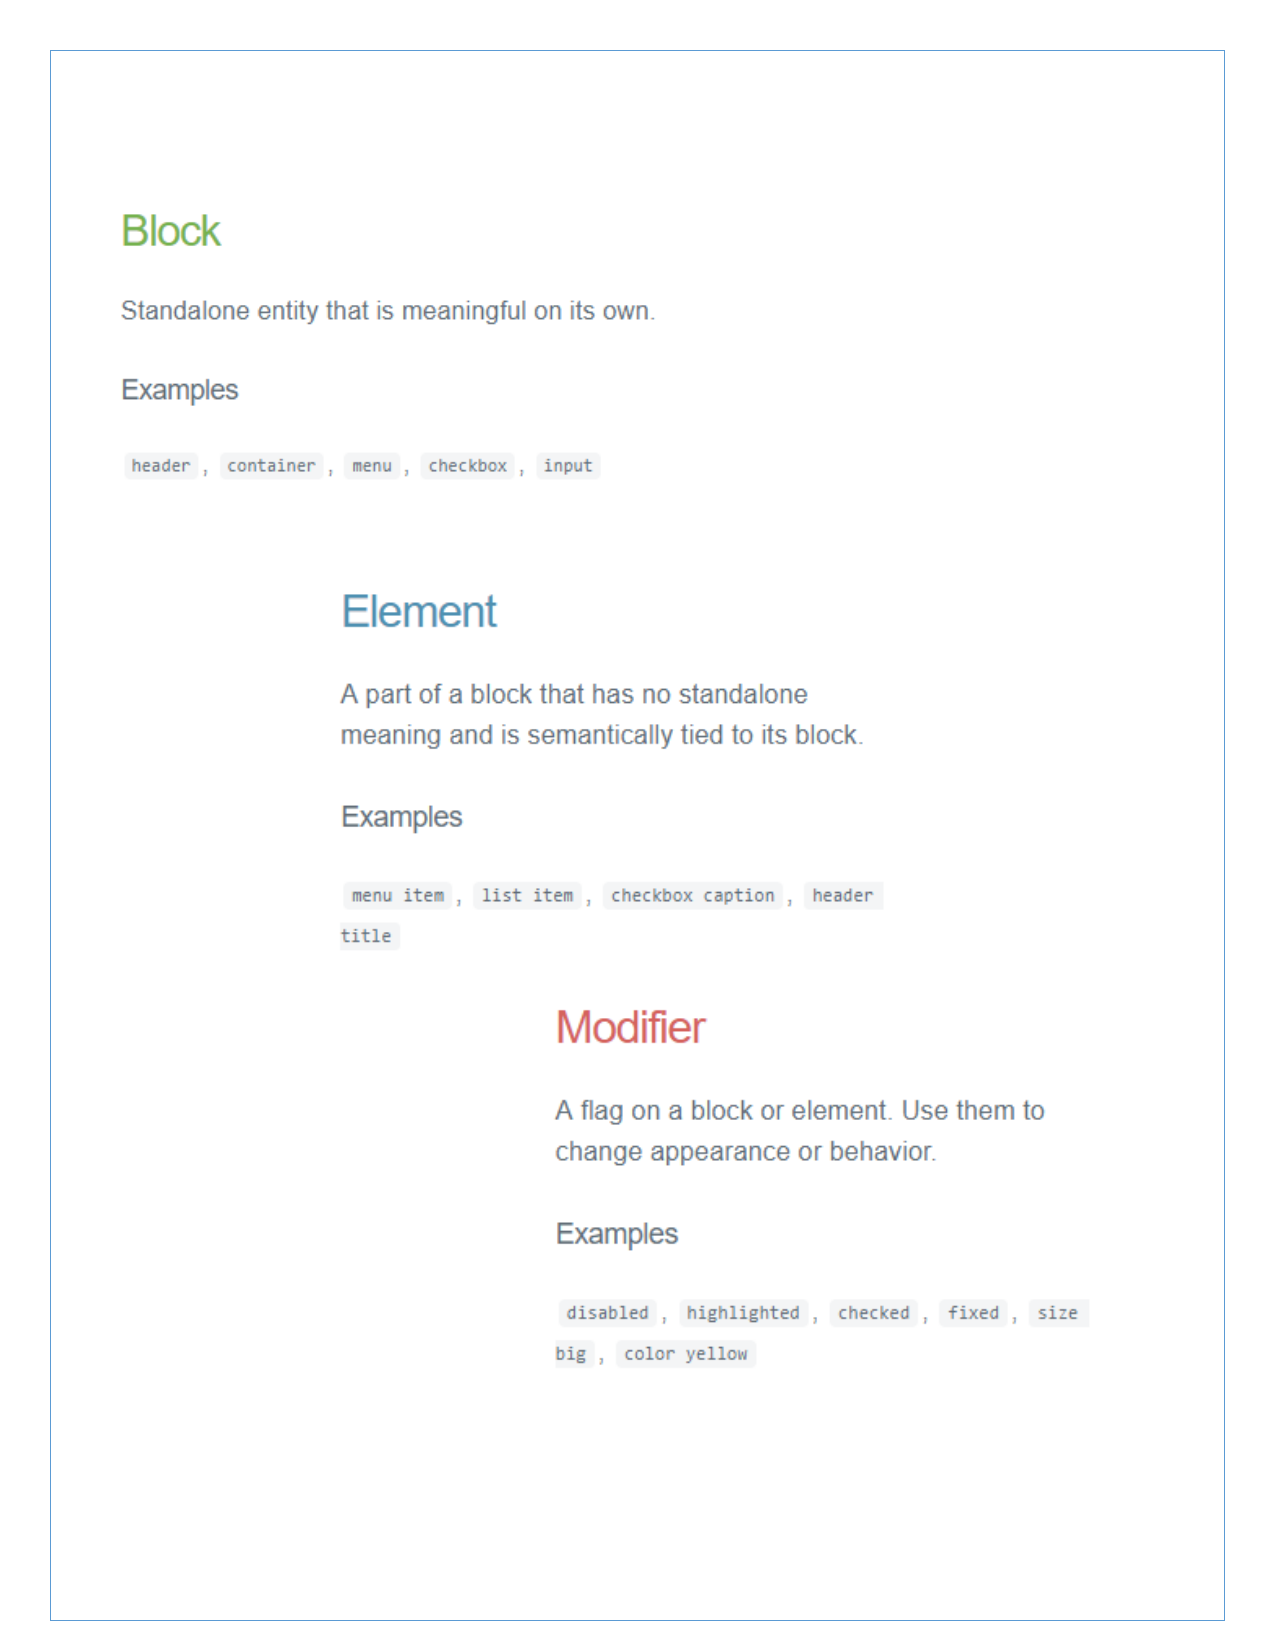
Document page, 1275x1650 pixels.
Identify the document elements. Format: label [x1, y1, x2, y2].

picture [321, 572, 913, 983]
picture [103, 188, 683, 569]
picture [538, 986, 1132, 1414]
